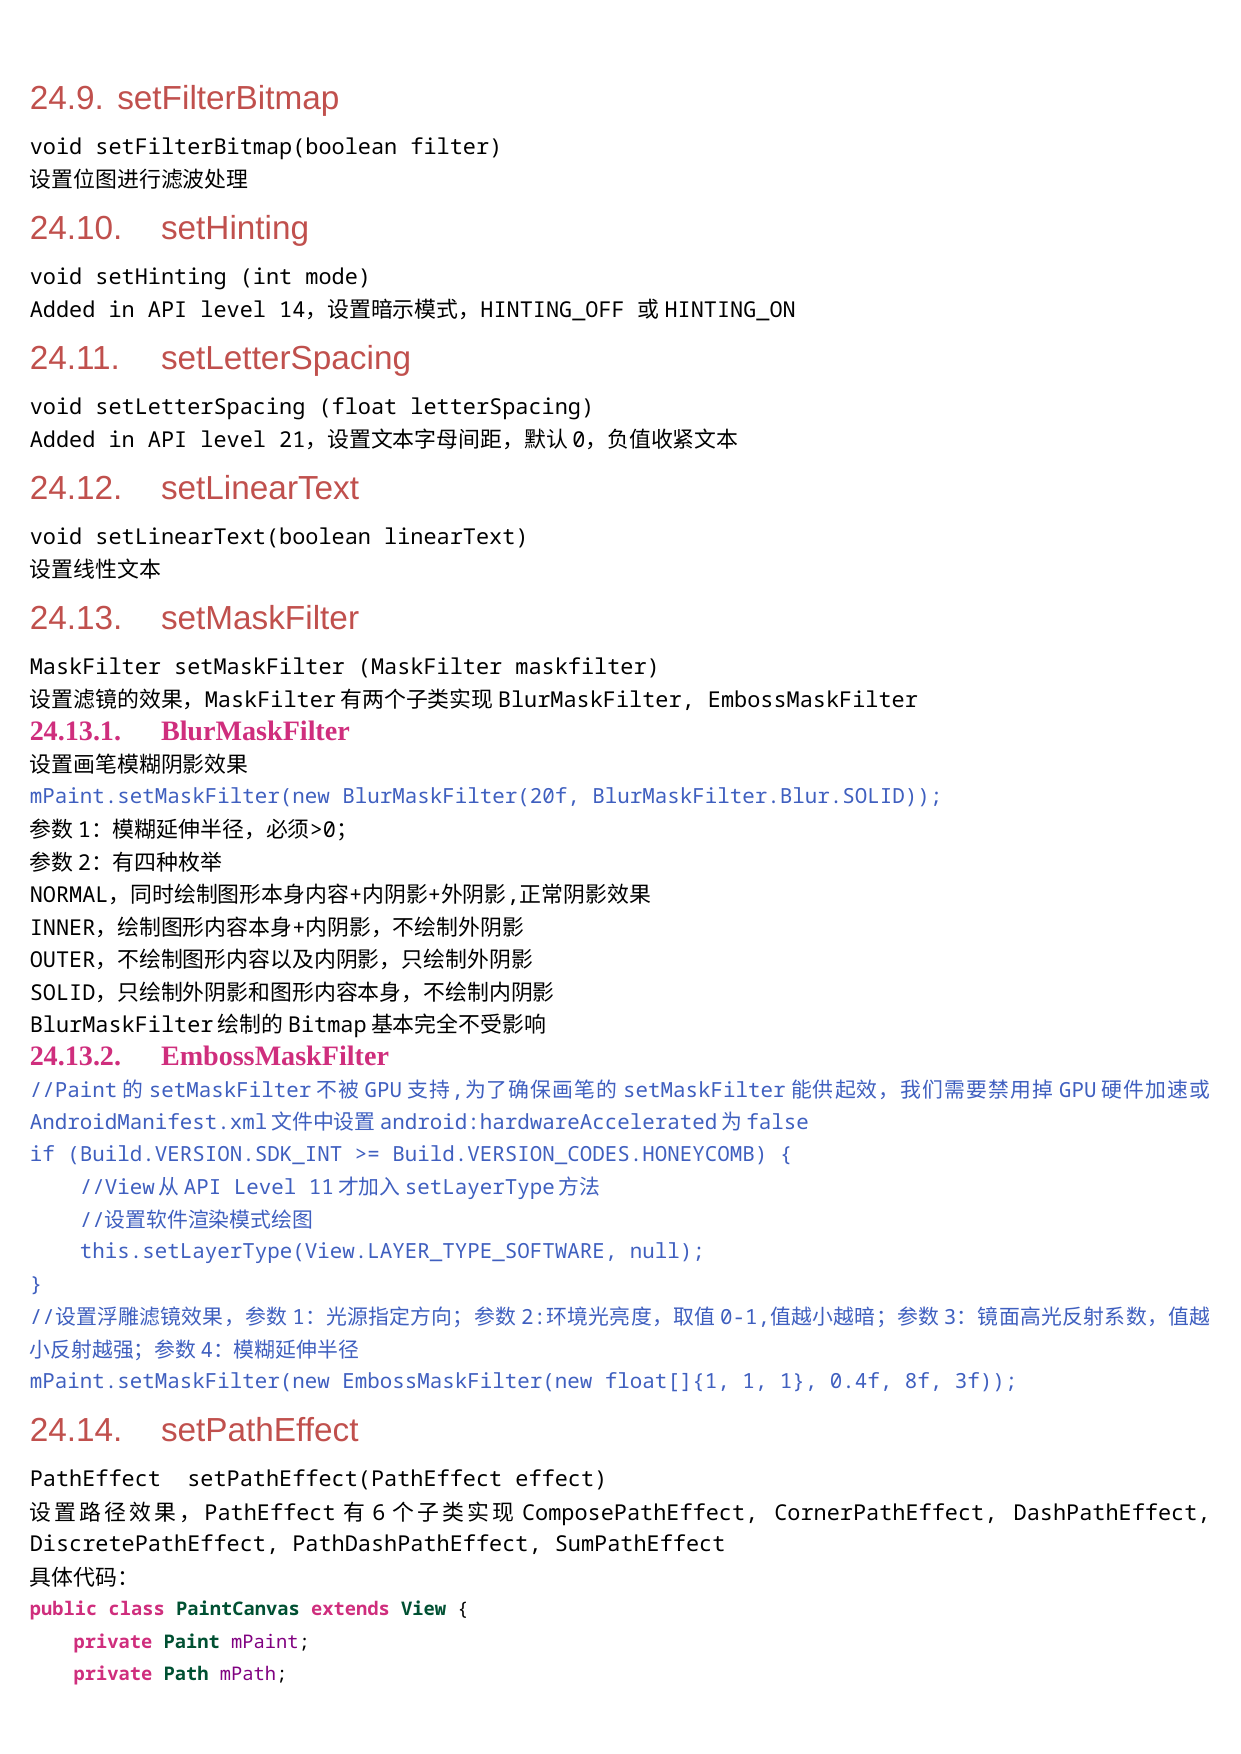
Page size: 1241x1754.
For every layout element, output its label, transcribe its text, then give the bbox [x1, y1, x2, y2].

text 设置线性文本 [29, 552, 1211, 584]
subtitle setFilterBitmap [29, 64, 1211, 129]
text NORMAL，同时绘制图形本身内容+内阴影+外阴影,正常阴影效果 [29, 877, 1211, 909]
text void setHinting (int mode) [29, 259, 1211, 292]
text OUTER，不绘制图形内容以及内阴影，只绘制外阴影 [29, 942, 1211, 974]
text 具体代码： [29, 1559, 1211, 1592]
text 设置滤镜的效果，MaskFilter有两个子类实现BlurMaskFilter, EmbossMaskFilter [29, 682, 1211, 714]
subtitle BlurMaskFilter [29, 714, 1211, 747]
text INNER，绘制图形内容本身+内阴影，不绘制外阴影 [29, 909, 1211, 942]
list mPaint.setMaskFilter(new EmbossMaskFilter(new float[]{1, 1, 1}, 0.4f, 8f, 3f)); [29, 1364, 1211, 1397]
text Added in API level 14，设置暗示模式，HINTING_OFF 或 HINTING_ON [29, 292, 1211, 324]
subtitle setLinearText [29, 454, 1211, 519]
text void setLinearText(boolean linearText) [29, 519, 1211, 552]
list if (Build.VERSION.SDK_INT >= Build.VERSION_CODES.HONEYCOMB) { [29, 1137, 1211, 1169]
text private Paint mPaint; [29, 1624, 1211, 1657]
text 设置画笔模糊阴影效果 [29, 747, 1211, 779]
text 参数1：模糊延伸半径，必须>0； [29, 812, 1211, 844]
text public class PaintCanvas extends View { [29, 1592, 1211, 1624]
subtitle setLetterSpacing [29, 324, 1211, 389]
list //设置软件渲染模式绘图 [29, 1202, 1211, 1234]
subtitle setPathEffect [29, 1397, 1211, 1462]
text SOLID，只绘制外阴影和图形内容本身，不绘制内阴影 [29, 974, 1211, 1007]
subtitle setMaskFilter [29, 584, 1211, 649]
subtitle setHinting [29, 194, 1211, 259]
list this.setLayerType(View.LAYER_TYPE_SOFTWARE, null); [29, 1234, 1211, 1267]
text BlurMaskFilter绘制的Bitmap基本完全不受影响 [29, 1007, 1211, 1039]
text void setFilterBitmap(boolean filter) [29, 129, 1211, 162]
text PathEffect setPathEffect(PathEffect effect) [29, 1462, 1211, 1494]
text 参数2：有四种枚举 [29, 844, 1211, 877]
list } [29, 1267, 1211, 1299]
text Added in API level 21，设置文本字母间距，默认0，负值收紧文本 [29, 422, 1211, 454]
list mPaint.setMaskFilter(new BlurMaskFilter(20f, BlurMaskFilter.Blur.SOLID)); [29, 779, 1211, 812]
text 设置路径效果，PathEffect有6个子类实现ComposePathEffect, CornerPathEffect, DashPathEffect, DiscretePathEffect, PathDashPathEffect, SumPathEffect [29, 1494, 1211, 1559]
list //View从API Level 11才加入setLayerType方法 [29, 1169, 1211, 1202]
text void setLetterSpacing (float letterSpacing) [29, 389, 1211, 422]
text private Path mPath; [29, 1657, 1211, 1689]
text MaskFilter setMaskFilter (MaskFilter maskfilter) [29, 649, 1211, 682]
list //Paint的setMaskFilter不被GPU支持,为了确保画笔的setMaskFilter能供起效，我们需要禁用掉GPU硬件加速或AndroidManifest.xml文件中设置android:hardwareAccelerated为false [29, 1072, 1211, 1137]
text 设置位图进行滤波处理 [29, 162, 1211, 194]
subtitle EmbossMaskFilter [29, 1039, 1211, 1072]
list //设置浮雕滤镜效果，参数1：光源指定方向；参数2:环境光亮度，取值0-1,值越小越暗；参数3：镜面高光反射系数，值越小反射越强；参数4：模糊延伸半径 [29, 1299, 1211, 1364]
